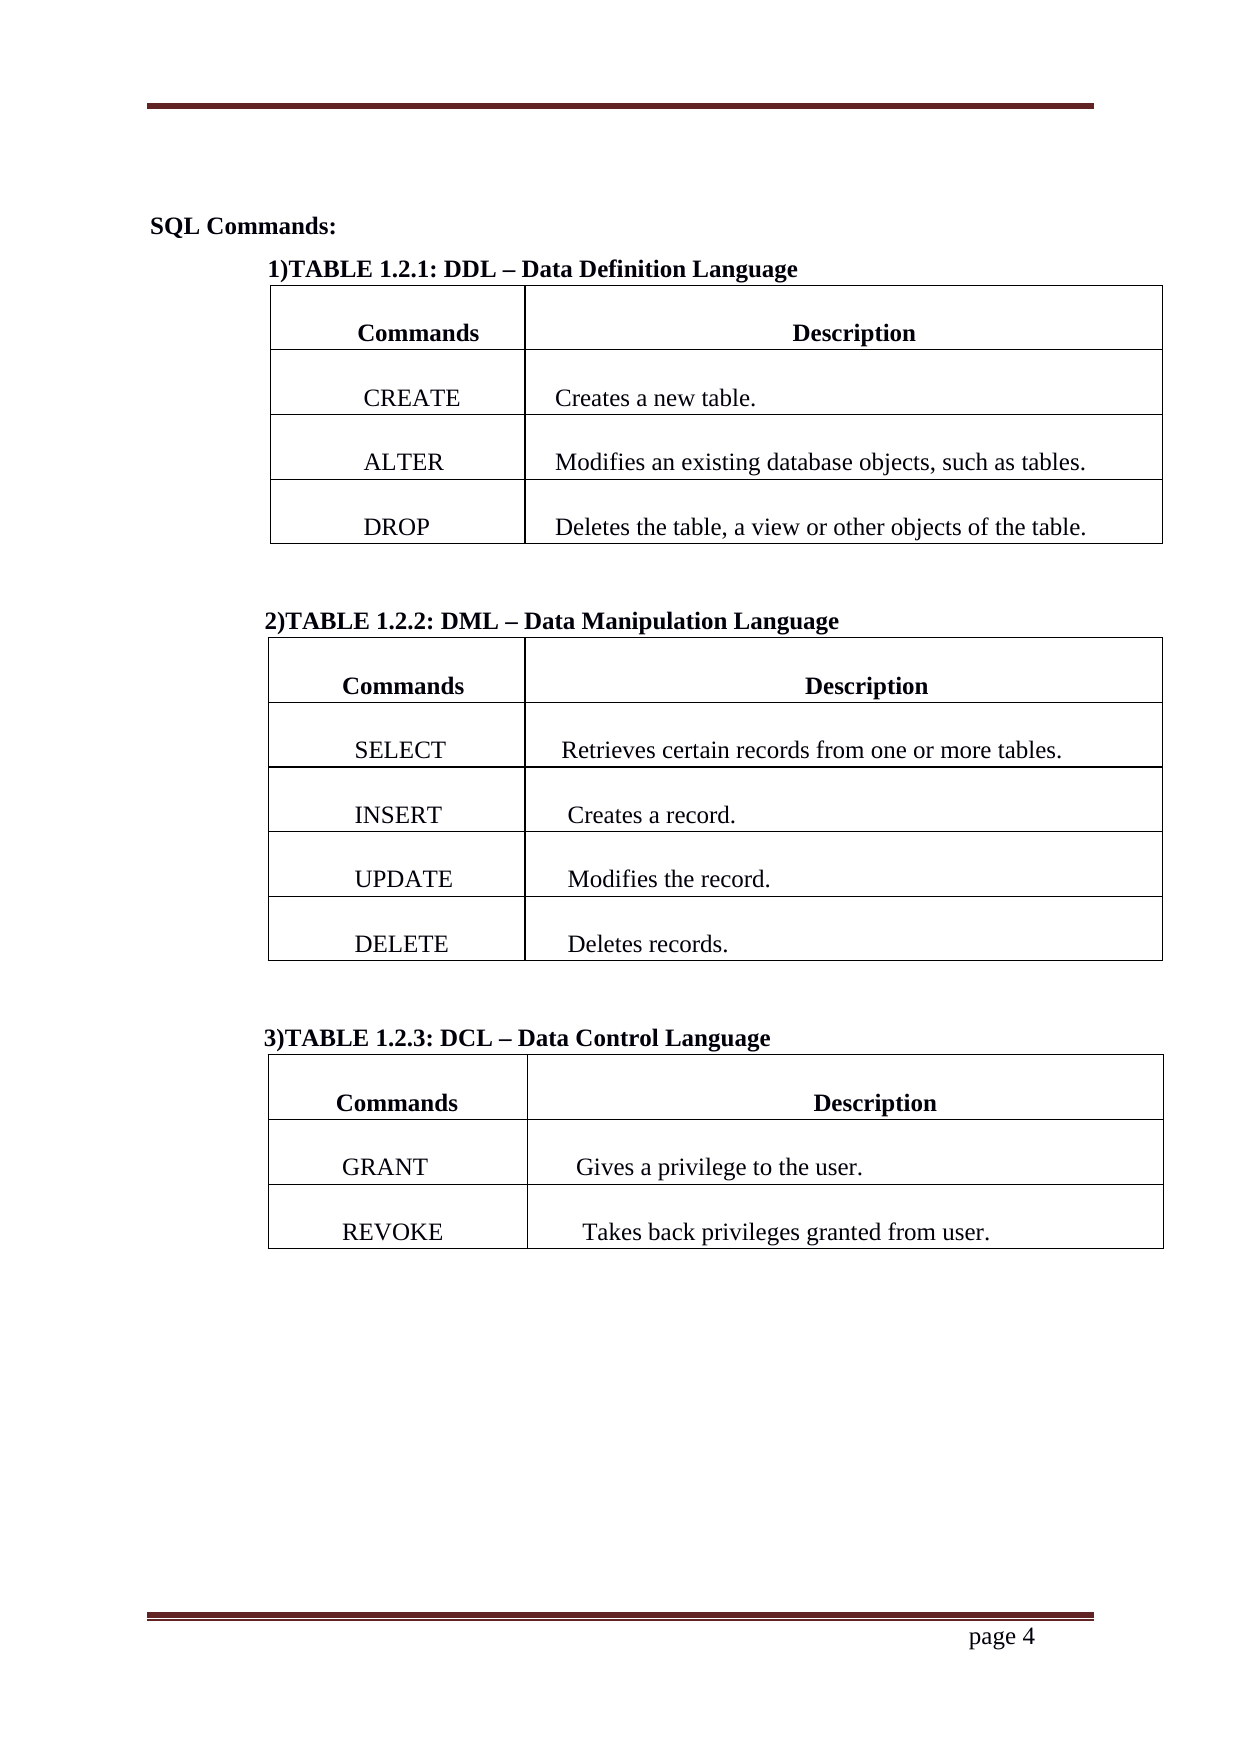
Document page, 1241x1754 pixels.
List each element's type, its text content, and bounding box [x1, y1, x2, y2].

table_cell DROP [271, 480, 524, 543]
table_cell Takes back privileges granted from user. [528, 1185, 1163, 1248]
table_cell INSERT [269, 768, 524, 831]
table_cell REVOKE [269, 1185, 527, 1248]
table_header Description [528, 1055, 1163, 1119]
text SQL Commands: [150, 211, 1098, 239]
table_cell Creates a record. [526, 768, 1162, 831]
table_header Commands [269, 1055, 527, 1119]
table_cell Modifies an existing database objects, such as tables. [526, 415, 1162, 478]
table_cell GRANT [269, 1120, 527, 1183]
table_cell CREATE [271, 350, 524, 414]
table_cell Deletes the table, a view or other objects of the table. [526, 480, 1162, 543]
table_header Description [526, 286, 1162, 349]
table_cell Gives a privilege to the user. [528, 1120, 1163, 1183]
table_header Description [526, 638, 1162, 702]
table_cell ALTER [271, 415, 524, 478]
table_cell Deletes records. [526, 897, 1162, 960]
table_cell SELECT [269, 703, 524, 766]
text 3)TABLE 1.2.3: DCL – Data Control Language [239, 1023, 1092, 1052]
text 2)TABLE 1.2.2: DML – Data Manipulation Language [196, 606, 1092, 635]
table_cell Modifies the record. [526, 832, 1162, 896]
table_cell DELETE [269, 897, 524, 960]
table_cell UPDATE [269, 832, 524, 896]
table_cell Creates a new table. [526, 350, 1162, 414]
table_cell Retrieves certain records from one or more tables. [526, 703, 1162, 766]
table_header Commands [271, 286, 524, 349]
text 1)TABLE 1.2.1: DDL – Data Definition Language [236, 254, 1098, 282]
table_header Commands [269, 638, 524, 702]
